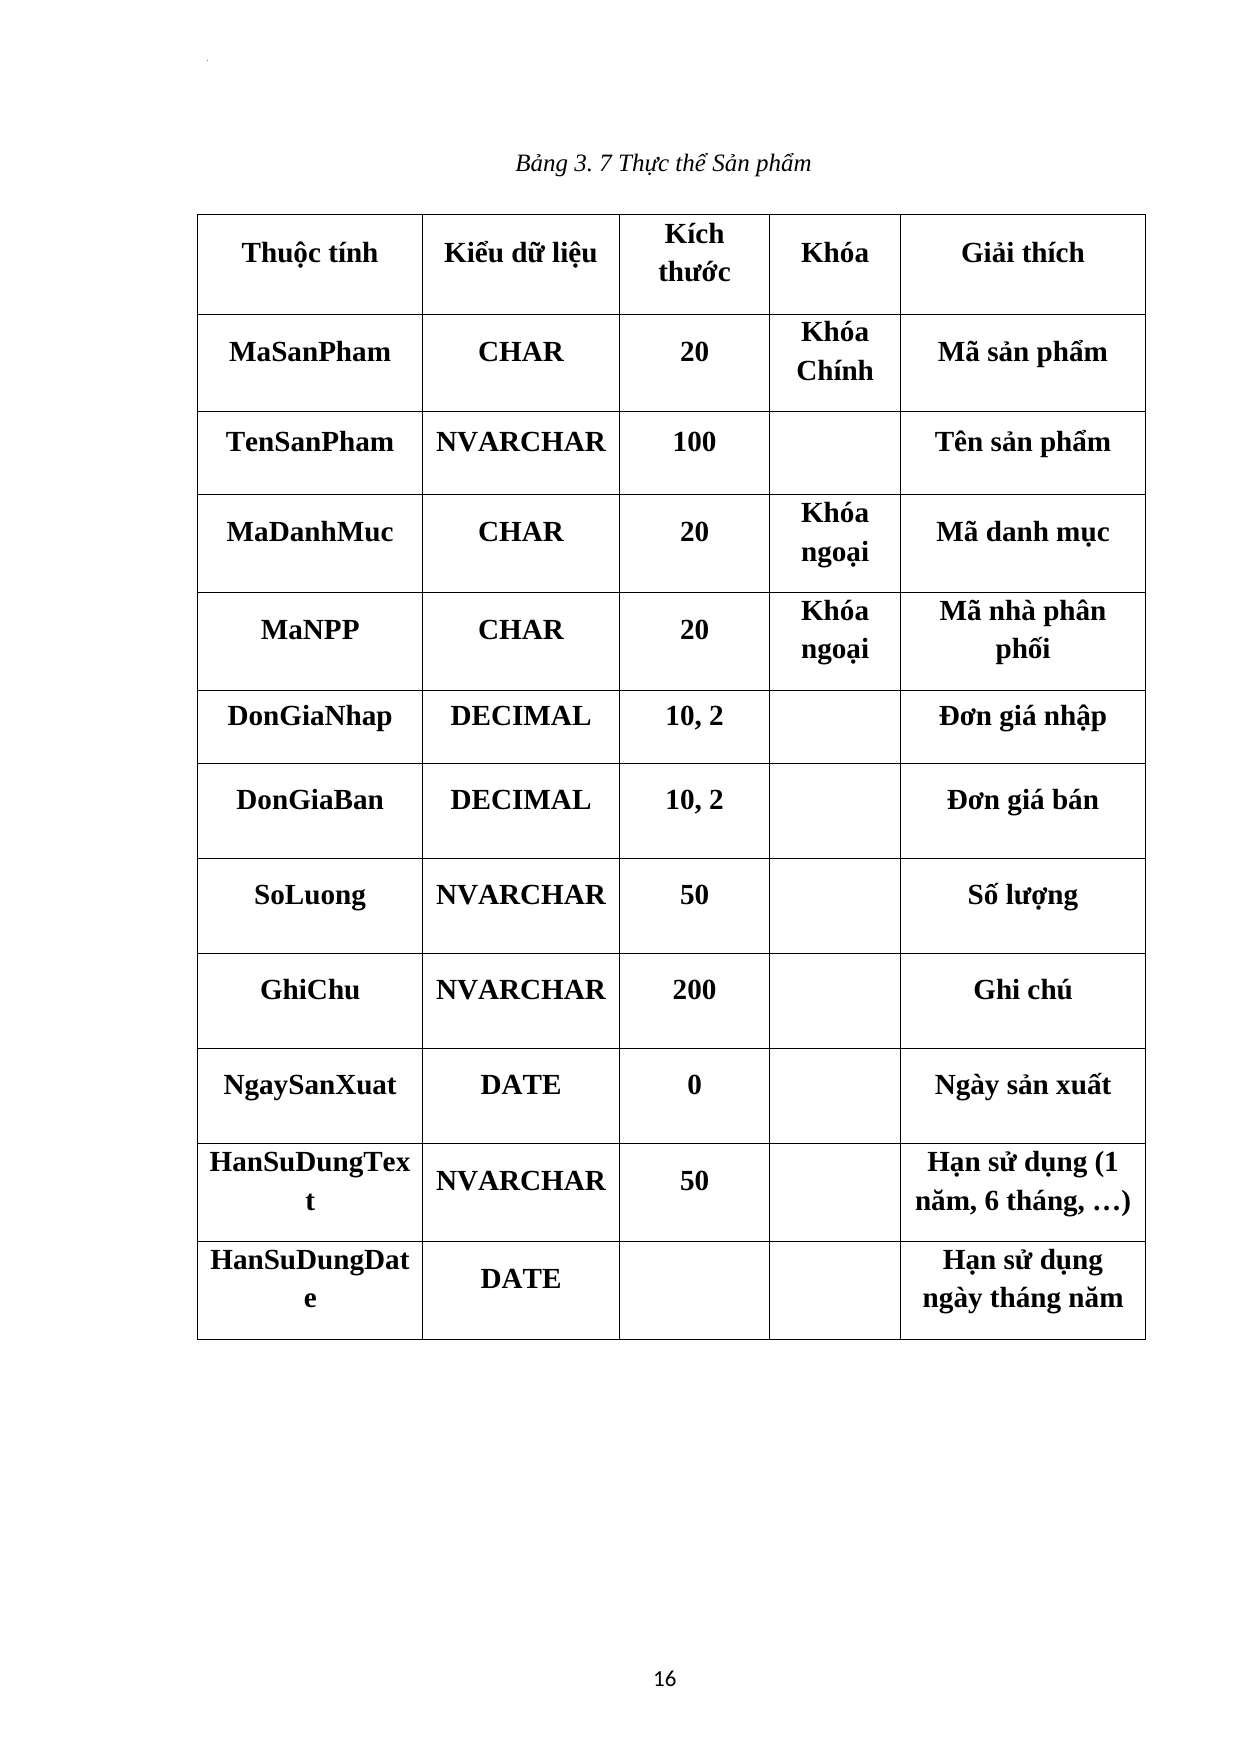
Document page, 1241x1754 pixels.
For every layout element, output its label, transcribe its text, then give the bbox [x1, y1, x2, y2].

table_cell Mã nhà phân phối [901, 593, 1145, 690]
table_cell 10, 2 [620, 764, 769, 858]
table_cell SoLuong [198, 859, 422, 953]
table_cell [770, 764, 900, 858]
table_cell Hạn sử dụng (1 năm, 6 tháng, …) [901, 1144, 1145, 1241]
table_cell Mã sản phẩm [901, 315, 1145, 411]
table_cell CHAR [423, 315, 619, 411]
table_cell NVARCHAR [423, 954, 619, 1048]
table_cell GhiChu [198, 954, 422, 1048]
table_cell NVARCHAR [423, 859, 619, 953]
table_cell DECIMAL [423, 691, 619, 763]
table_cell DATE [423, 1049, 619, 1143]
table_cell 0 [620, 1049, 769, 1143]
table_cell NVARCHAR [423, 1144, 619, 1241]
table_cell Khóa Chính [770, 315, 900, 411]
table_cell Đơn giá bán [901, 764, 1145, 858]
table_cell HanSuDungDate [198, 1242, 422, 1339]
table_cell CHAR [423, 495, 619, 592]
table_cell [770, 412, 900, 494]
table_cell Tên sản phẩm [901, 412, 1145, 494]
table_cell 20 [620, 593, 769, 690]
table_header Kích thước [620, 215, 769, 313]
table_header Giải thích [901, 215, 1145, 313]
table_cell CHAR [423, 593, 619, 690]
table_cell 20 [620, 315, 769, 411]
table_cell Khóa ngoại [770, 593, 900, 690]
table_cell [770, 1049, 900, 1143]
table_cell HanSuDungText [198, 1144, 422, 1241]
table_cell [620, 1242, 769, 1339]
table_cell 100 [620, 412, 769, 494]
table_cell 20 [620, 495, 769, 592]
table_cell [770, 1144, 900, 1241]
table_cell DonGiaNhap [198, 691, 422, 763]
table_cell TenSanPham [198, 412, 422, 494]
table_cell Mã danh mục [901, 495, 1145, 592]
table_cell Đơn giá nhập [901, 691, 1145, 763]
table_cell 50 [620, 859, 769, 953]
table_cell 10, 2 [620, 691, 769, 763]
table_cell Ngày sản xuất [901, 1049, 1145, 1143]
table_header Thuộc tính [198, 215, 422, 313]
table_cell [770, 691, 900, 763]
table_cell 200 [620, 954, 769, 1048]
text Bảng 3. 7 Thực thể Sản phẩm [207, 148, 1122, 176]
table_cell NgaySanXuat [198, 1049, 422, 1143]
table_cell NVARCHAR [423, 412, 619, 494]
table_cell Khóa ngoại [770, 495, 900, 592]
table_cell Hạn sử dụng ngày tháng năm [901, 1242, 1145, 1339]
table_cell MaSanPham [198, 315, 422, 411]
table_cell [770, 1242, 900, 1339]
table_cell DATE [423, 1242, 619, 1339]
table_cell [770, 954, 900, 1048]
table_cell [770, 859, 900, 953]
table_cell MaDanhMuc [198, 495, 422, 592]
table_cell MaNPP [198, 593, 422, 690]
table_header Khóa [770, 215, 900, 313]
table_cell DECIMAL [423, 764, 619, 858]
table_cell Ghi chú [901, 954, 1145, 1048]
table_cell 50 [620, 1144, 769, 1241]
table_cell Số lượng [901, 859, 1145, 953]
table_header Kiểu dữ liệu [423, 215, 619, 313]
table_cell DonGiaBan [198, 764, 422, 858]
